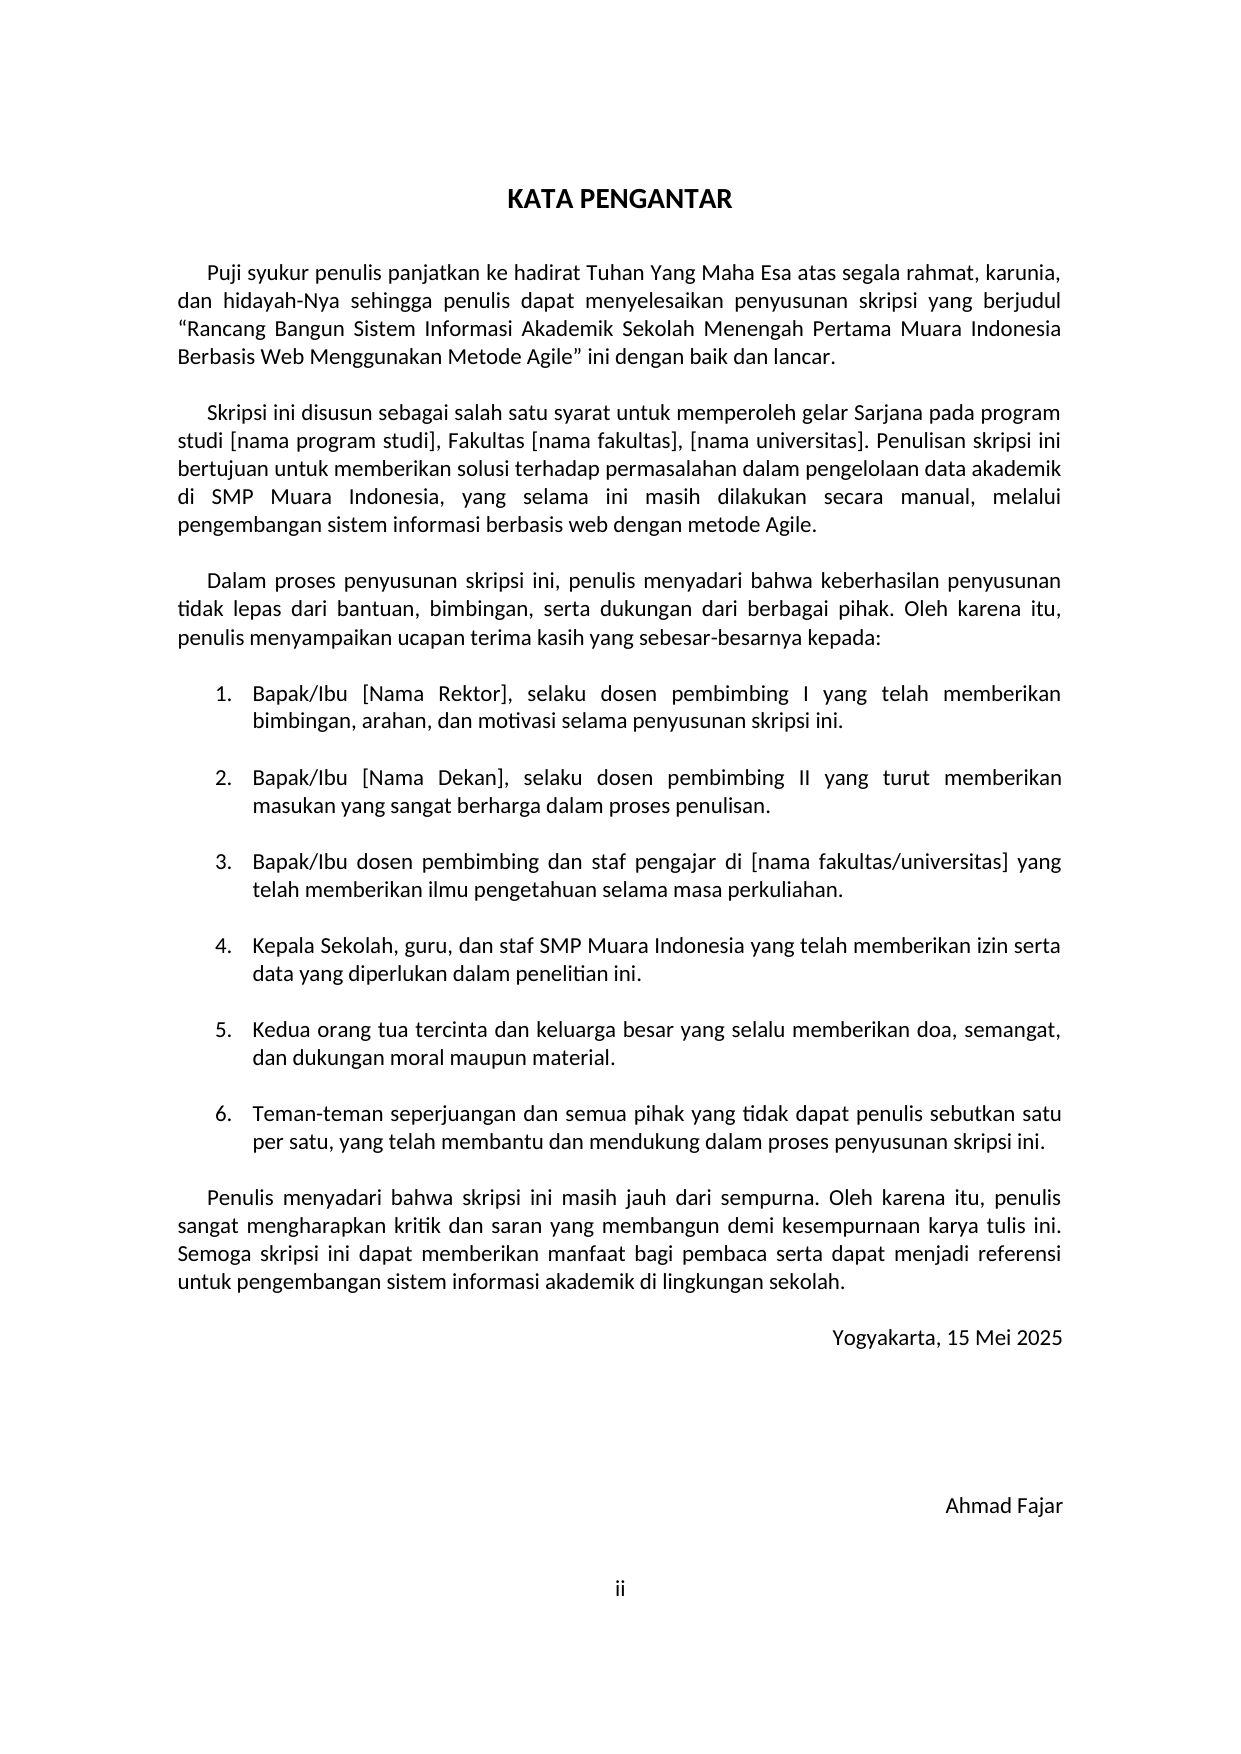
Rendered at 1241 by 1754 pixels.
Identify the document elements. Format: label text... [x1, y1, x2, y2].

text Yogyakarta, 15 Mei 2025 [177, 1323, 1063, 1351]
text Penulis menyadari bahwa skripsi ini masih jauh dari sempurna. Oleh karena itu, penulis sangat mengharapkan kritik dan saran yang membangun demi kesempurnaan karya tulis ini. Semoga skripsi ini dapat memberikan manfaat bagi pembaca serta dapat menjadi referensi untuk pengembangan sistem informasi akademik di lingkungan sekolah. [177, 1183, 1063, 1295]
list Bapak/Ibu dosen pembimbing dan staf pengajar di [nama fakultas/universitas] yang telah memberikan ilmu pengetahuan selama masa perkuliahan. [215, 847, 1063, 903]
list Bapak/Ibu [Nama Dekan], selaku dosen pembimbing II yang turut memberikan masukan yang sangat berharga dalam proses penulisan. [215, 763, 1063, 819]
text Dalam proses penyusunan skripsi ini, penulis menyadari bahwa keberhasilan penyusunan tidak lepas dari bantuan, bimbingan, serta dukungan dari berbagai pihak. Oleh karena itu, penulis menyampaikan ucapan terima kasih yang sebesar-besarnya kepada: [177, 567, 1063, 651]
list Bapak/Ibu [Nama Rektor], selaku dosen pembimbing I yang telah memberikan bimbingan, arahan, dan motivasi selama penyusunan skripsi ini. [215, 679, 1063, 735]
list Kepala Sekolah, guru, dan staf SMP Muara Indonesia yang telah memberikan izin serta data yang diperlukan dalam penelitian ini. [215, 931, 1063, 987]
text Skripsi ini disusun sebagai salah satu syarat untuk memperoleh gelar Sarjana pada program studi [nama program studi], Fakultas [nama fakultas], [nama universitas]. Penulisan skripsi ini bertujuan untuk memberikan solusi terhadap permasalahan dalam pengelolaan data akademik di SMP Muara Indonesia, yang selama ini masih dilakukan secara manual, melalui pengembangan sistem informasi berbasis web dengan metode Agile. [177, 398, 1063, 538]
list Kedua orang tua tercinta dan keluarga besar yang selalu memberikan doa, semangat, dan dukungan moral maupun material. [215, 1015, 1063, 1071]
subtitle KATA PENGANTAR [177, 180, 1063, 216]
text Puji syukur penulis panjatkan ke hadirat Tuhan Yang Maha Esa atas segala rahmat, karunia, dan hidayah-Nya sehingga penulis dapat menyelesaikan penyusunan skripsi yang berjudul “Rancang Bangun Sistem Informasi Akademik Sekolah Menengah Pertama Muara Indonesia Berbasis Web Menggunakan Metode Agile” ini dengan baik dan lancar. [177, 258, 1063, 370]
list Teman-teman seperjuangan dan semua pihak yang tidak dapat penulis sebutkan satu per satu, yang telah membantu dan mendukung dalam proses penyusunan skripsi ini. [215, 1099, 1063, 1155]
text Ahmad Fajar [177, 1491, 1063, 1519]
